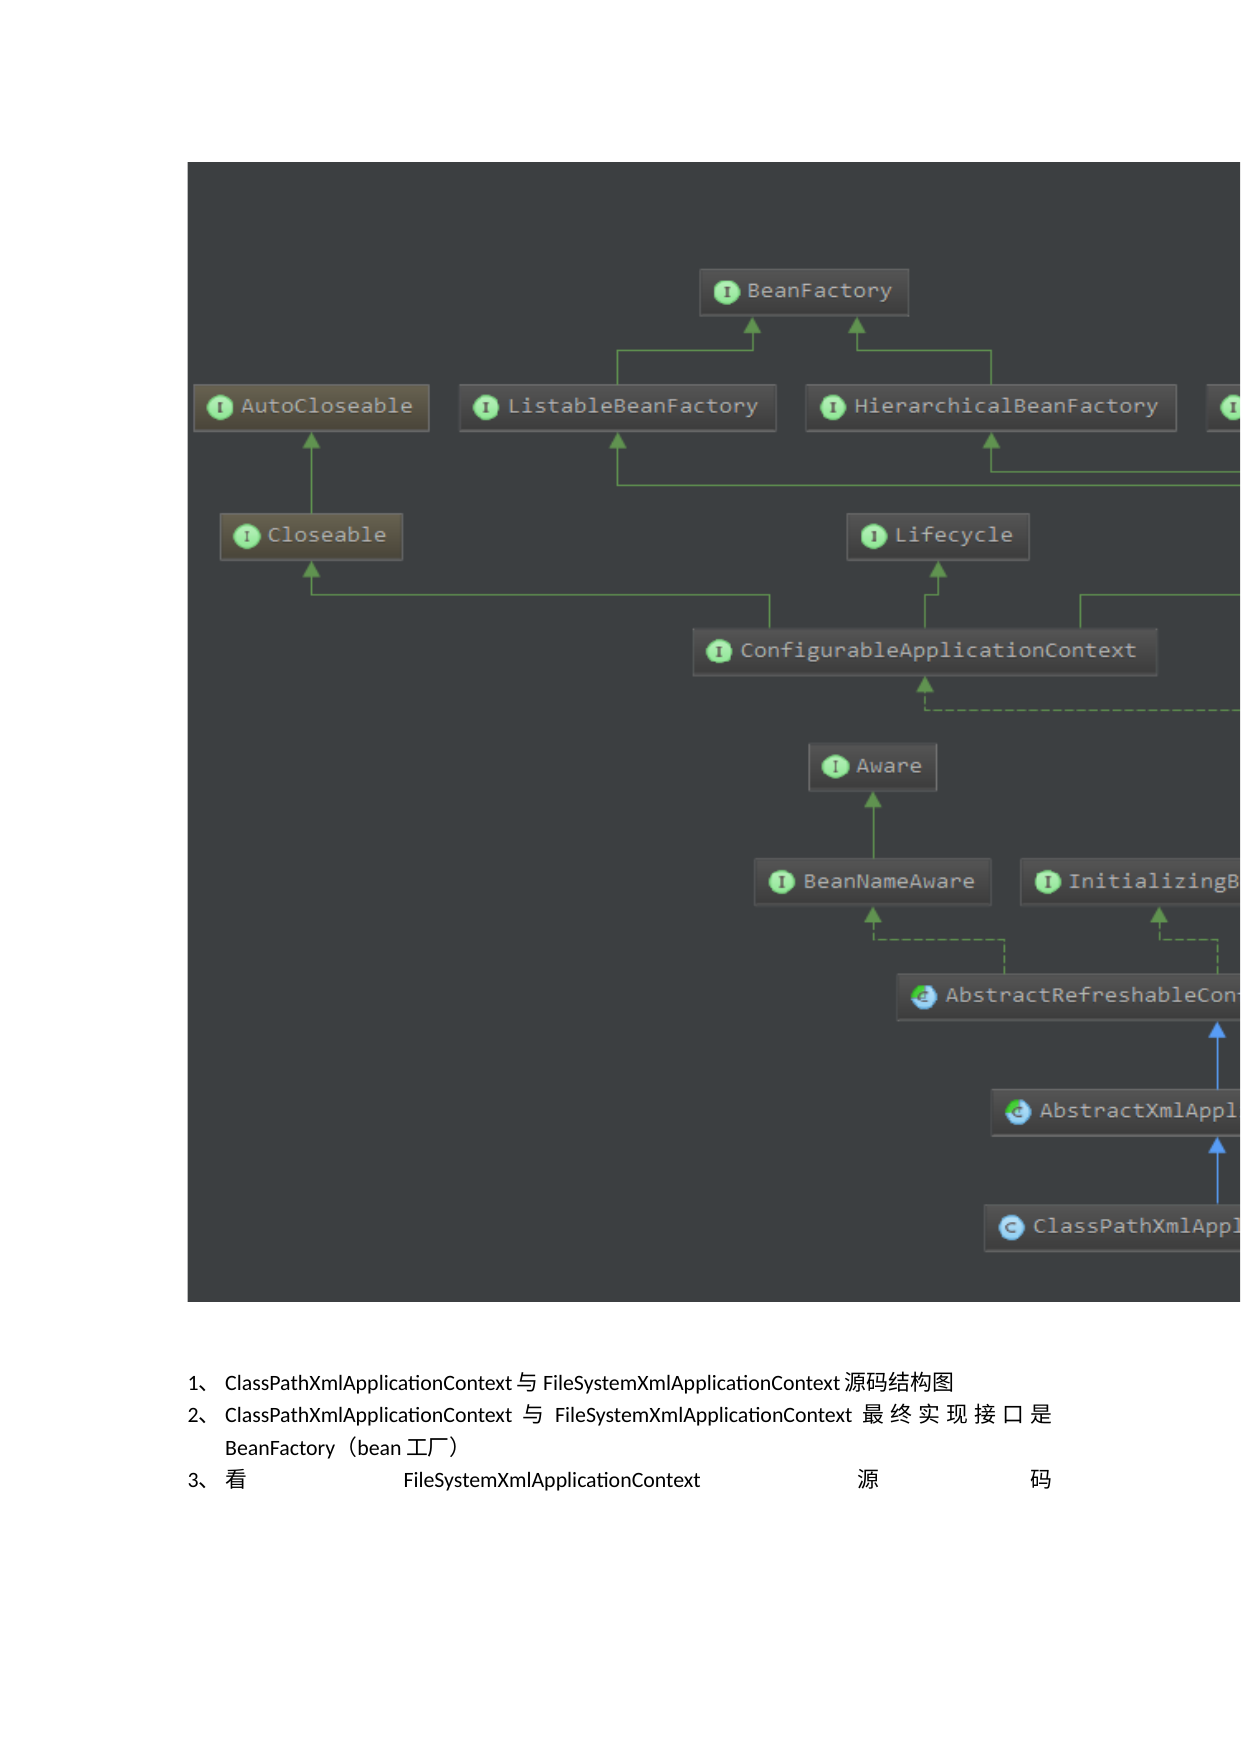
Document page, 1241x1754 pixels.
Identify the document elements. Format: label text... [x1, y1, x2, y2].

list ClassPathXmlApplicationContext与FileSystemXmlApplicationContext最终实现接口是BeanFactory（bean工厂） [187, 1397, 1053, 1462]
list ClassPathXmlApplicationContext与FileSystemXmlApplicationContext源码结构图 [187, 1364, 1053, 1397]
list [187, 1462, 1053, 1494]
picture [187, 162, 1241, 1302]
